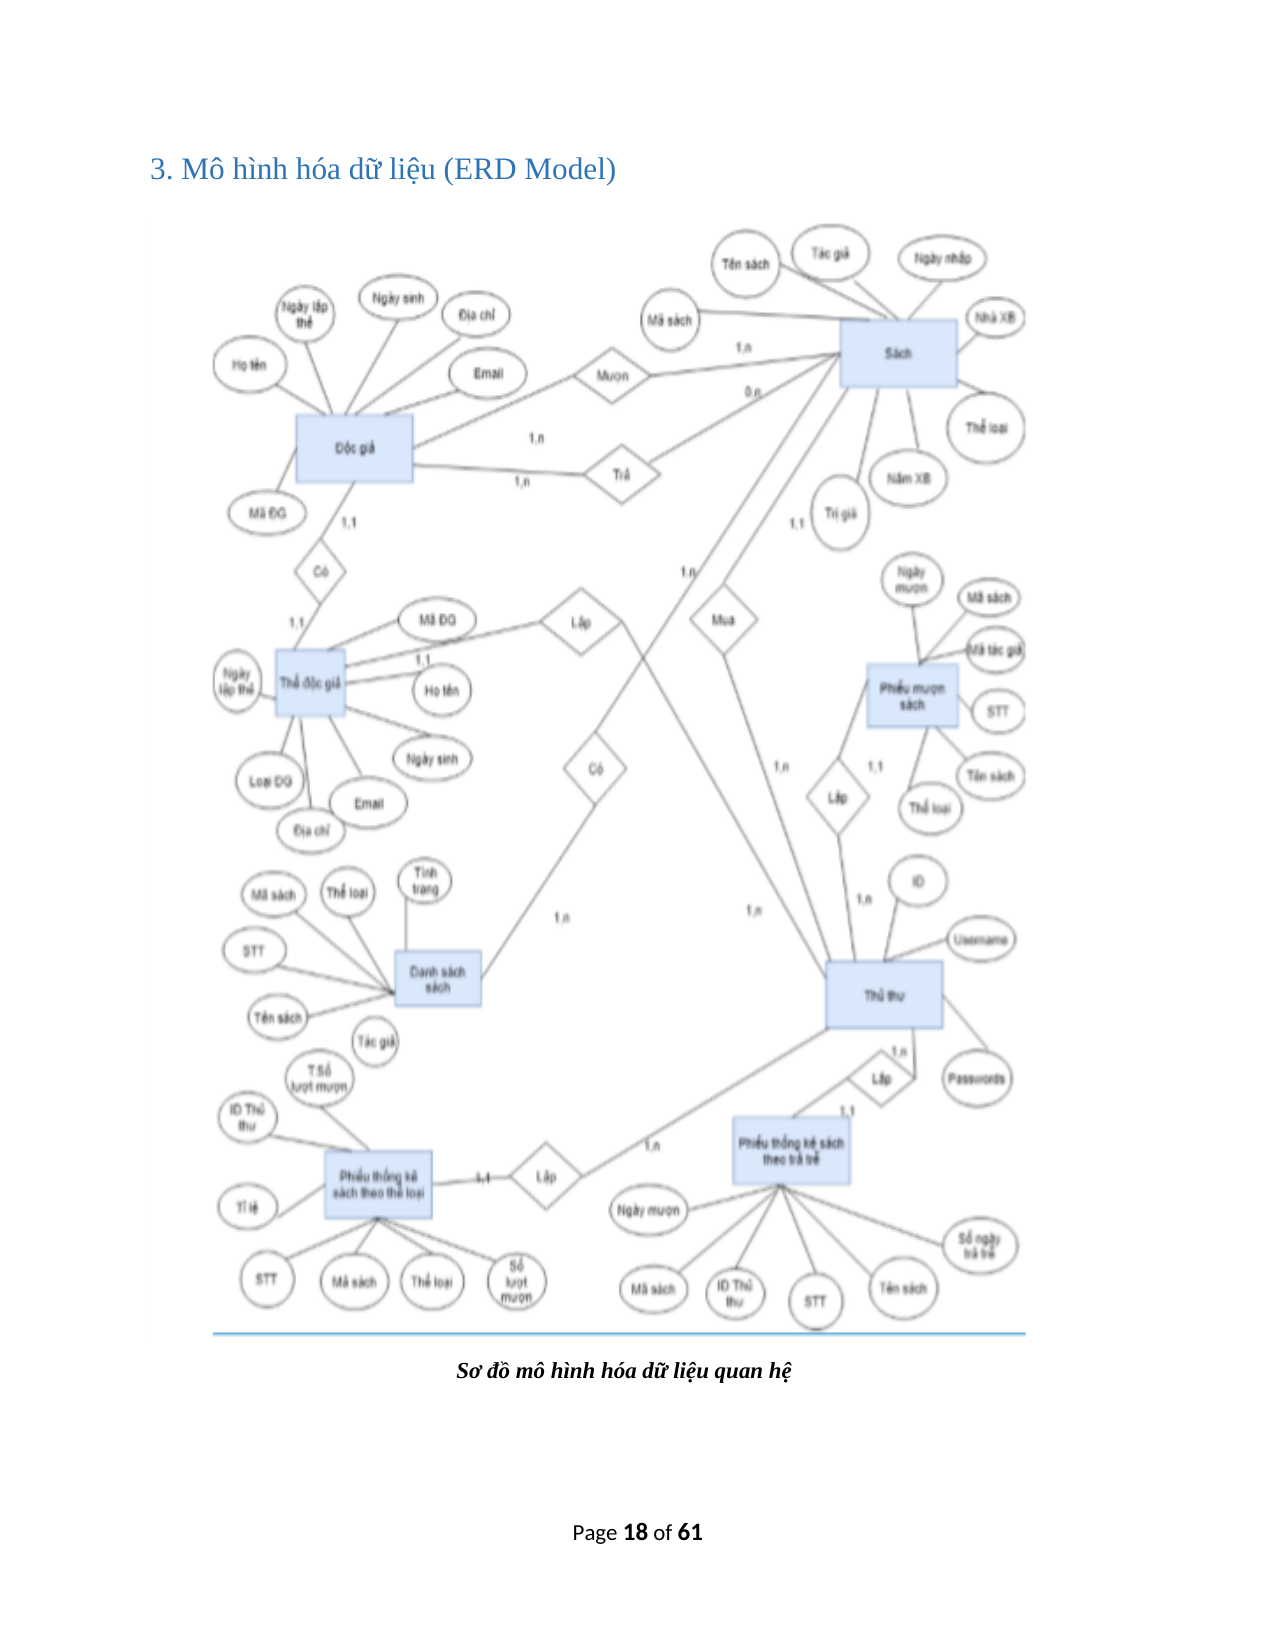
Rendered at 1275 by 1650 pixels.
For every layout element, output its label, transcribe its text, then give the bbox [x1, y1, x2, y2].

subtitle 3. Mô hình hóa dữ liệu (ERD Model) [150, 150, 1125, 186]
picture [150, 188, 1084, 1339]
text Sơ đồ mô hình hóa dữ liệu quan hệ [150, 1358, 1125, 1384]
